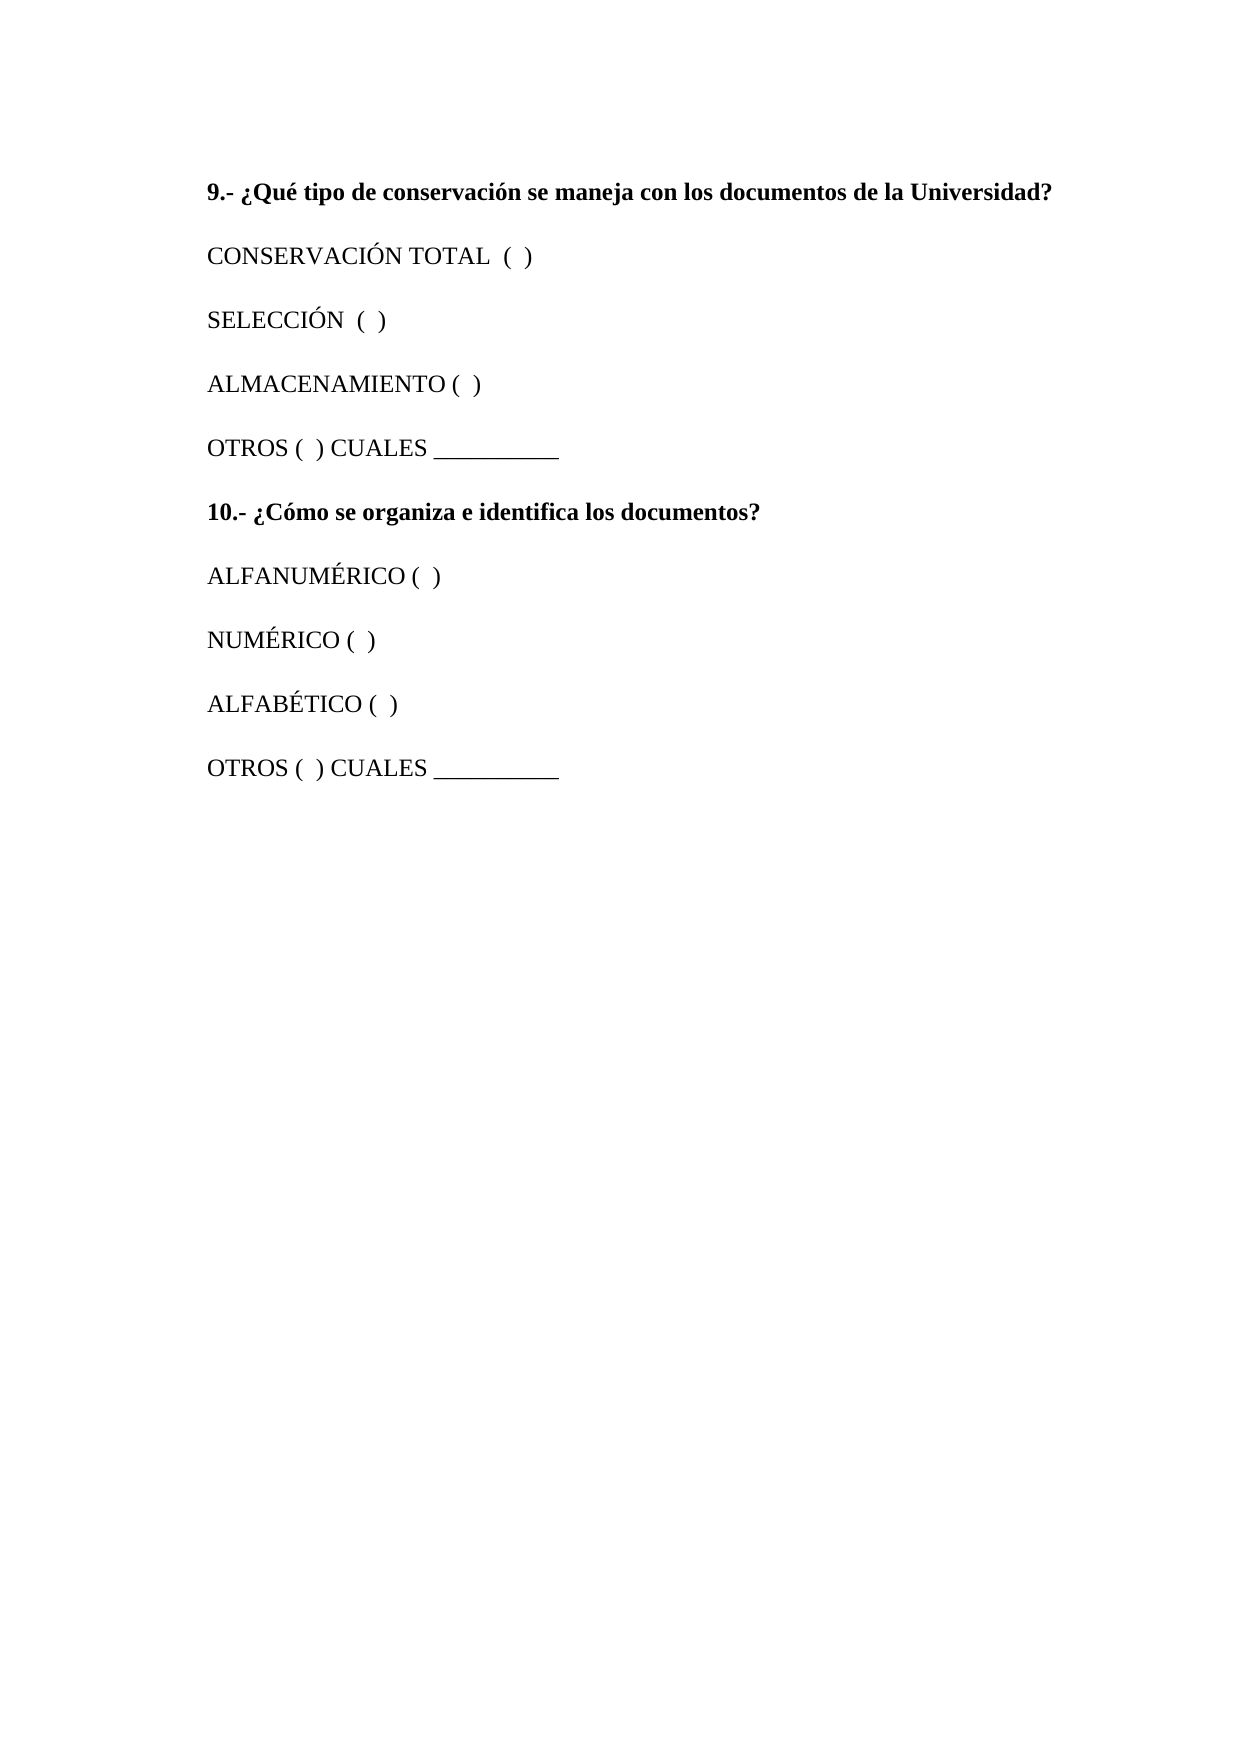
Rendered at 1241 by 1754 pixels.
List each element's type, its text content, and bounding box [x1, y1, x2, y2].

text 10.- ¿Cómo se organiza e identifica los documentos? [207, 497, 1122, 526]
text NUMÉRICO ( ) [207, 625, 1122, 654]
text ALMACENAMIENTO ( ) [207, 369, 1122, 398]
text SELECCIÓN ( ) [207, 305, 1122, 334]
text ALFABÉTICO ( ) [207, 689, 1122, 718]
text OTROS ( ) CUALES __________ [207, 753, 1122, 782]
text CONSERVACIÓN TOTAL ( ) [207, 241, 1122, 270]
text 9.- ¿Qué tipo de conservación se maneja con los documentos de la Universidad? [207, 177, 1122, 206]
text OTROS ( ) CUALES __________ [207, 433, 1122, 462]
text ALFANUMÉRICO ( ) [207, 561, 1122, 590]
